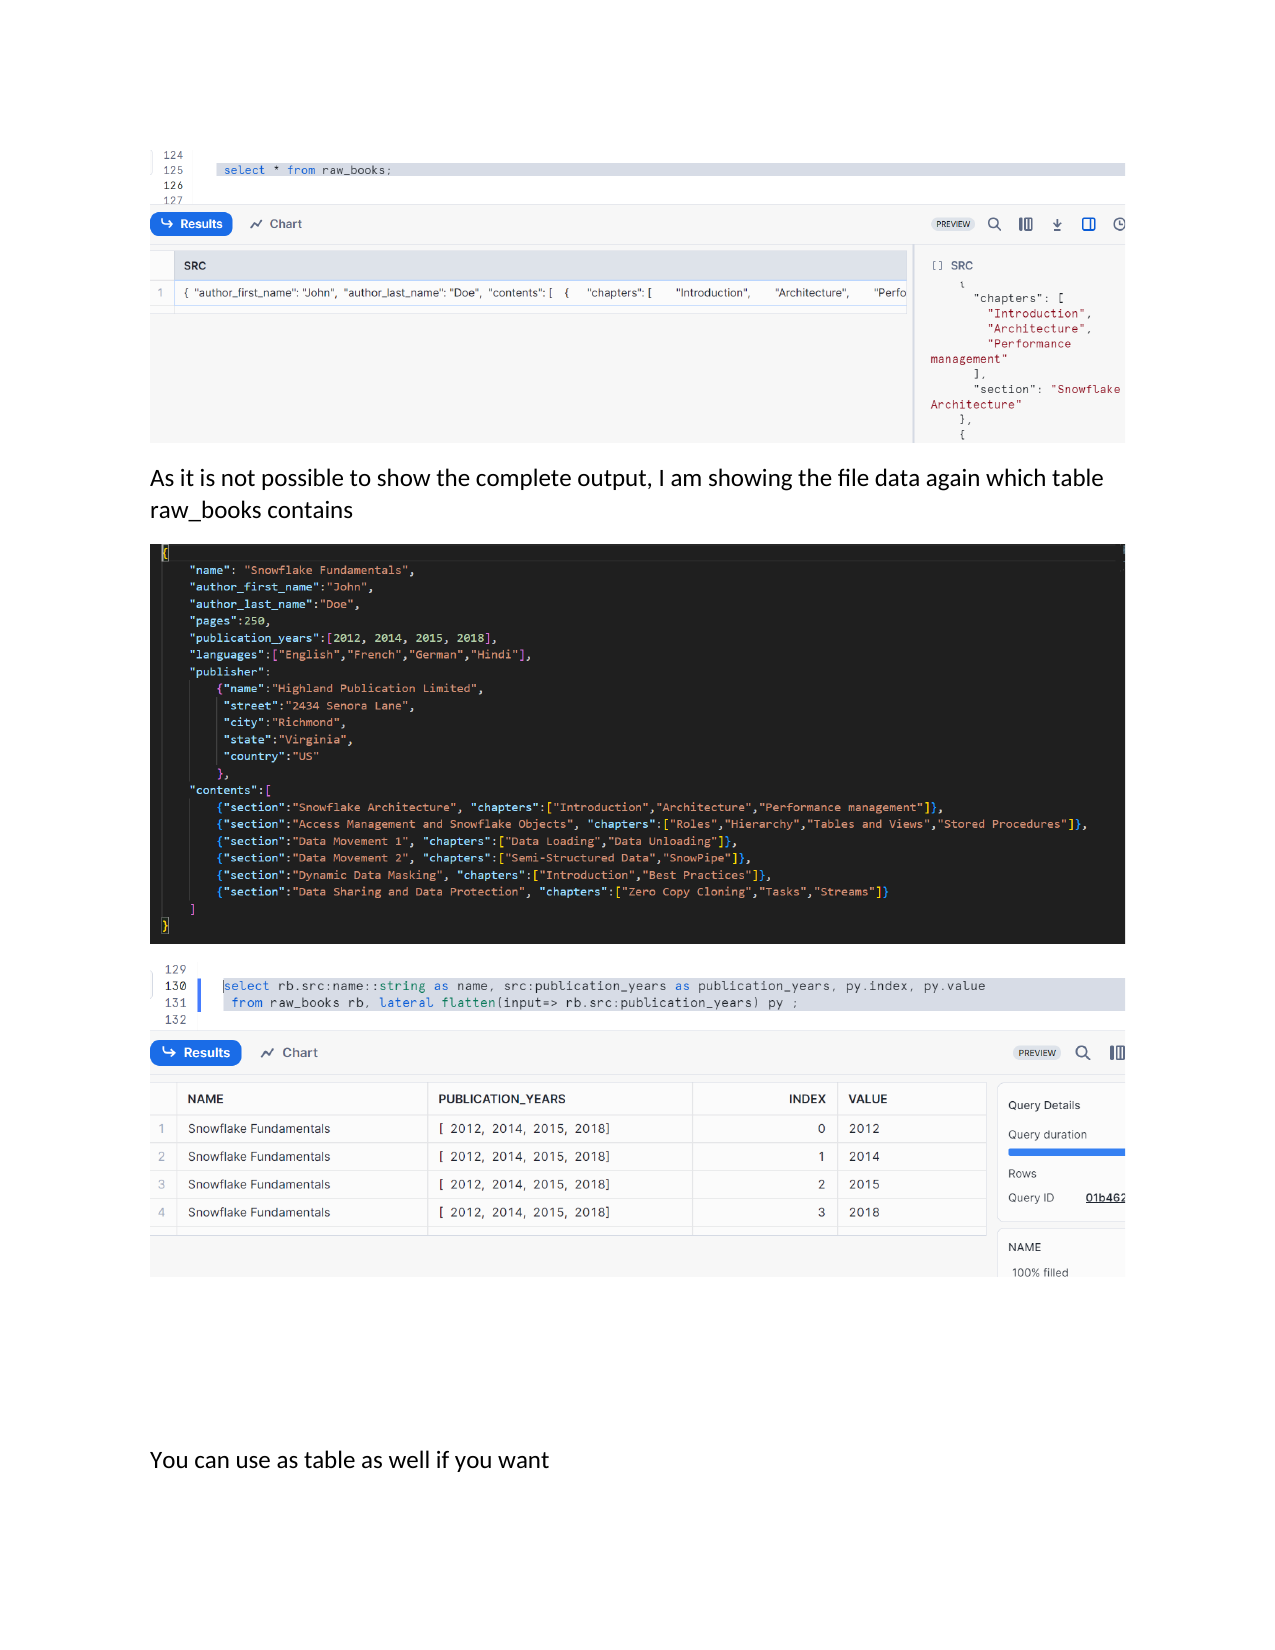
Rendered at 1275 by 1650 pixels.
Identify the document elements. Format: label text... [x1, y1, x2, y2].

text As it is not possible to show the complete output, I am showing the file data again which table raw_books contains [150, 462, 1125, 525]
picture [150, 962, 1125, 1277]
picture [150, 544, 1125, 944]
text You can use as table as well if you want [150, 1444, 1125, 1475]
picture [150, 150, 1125, 443]
